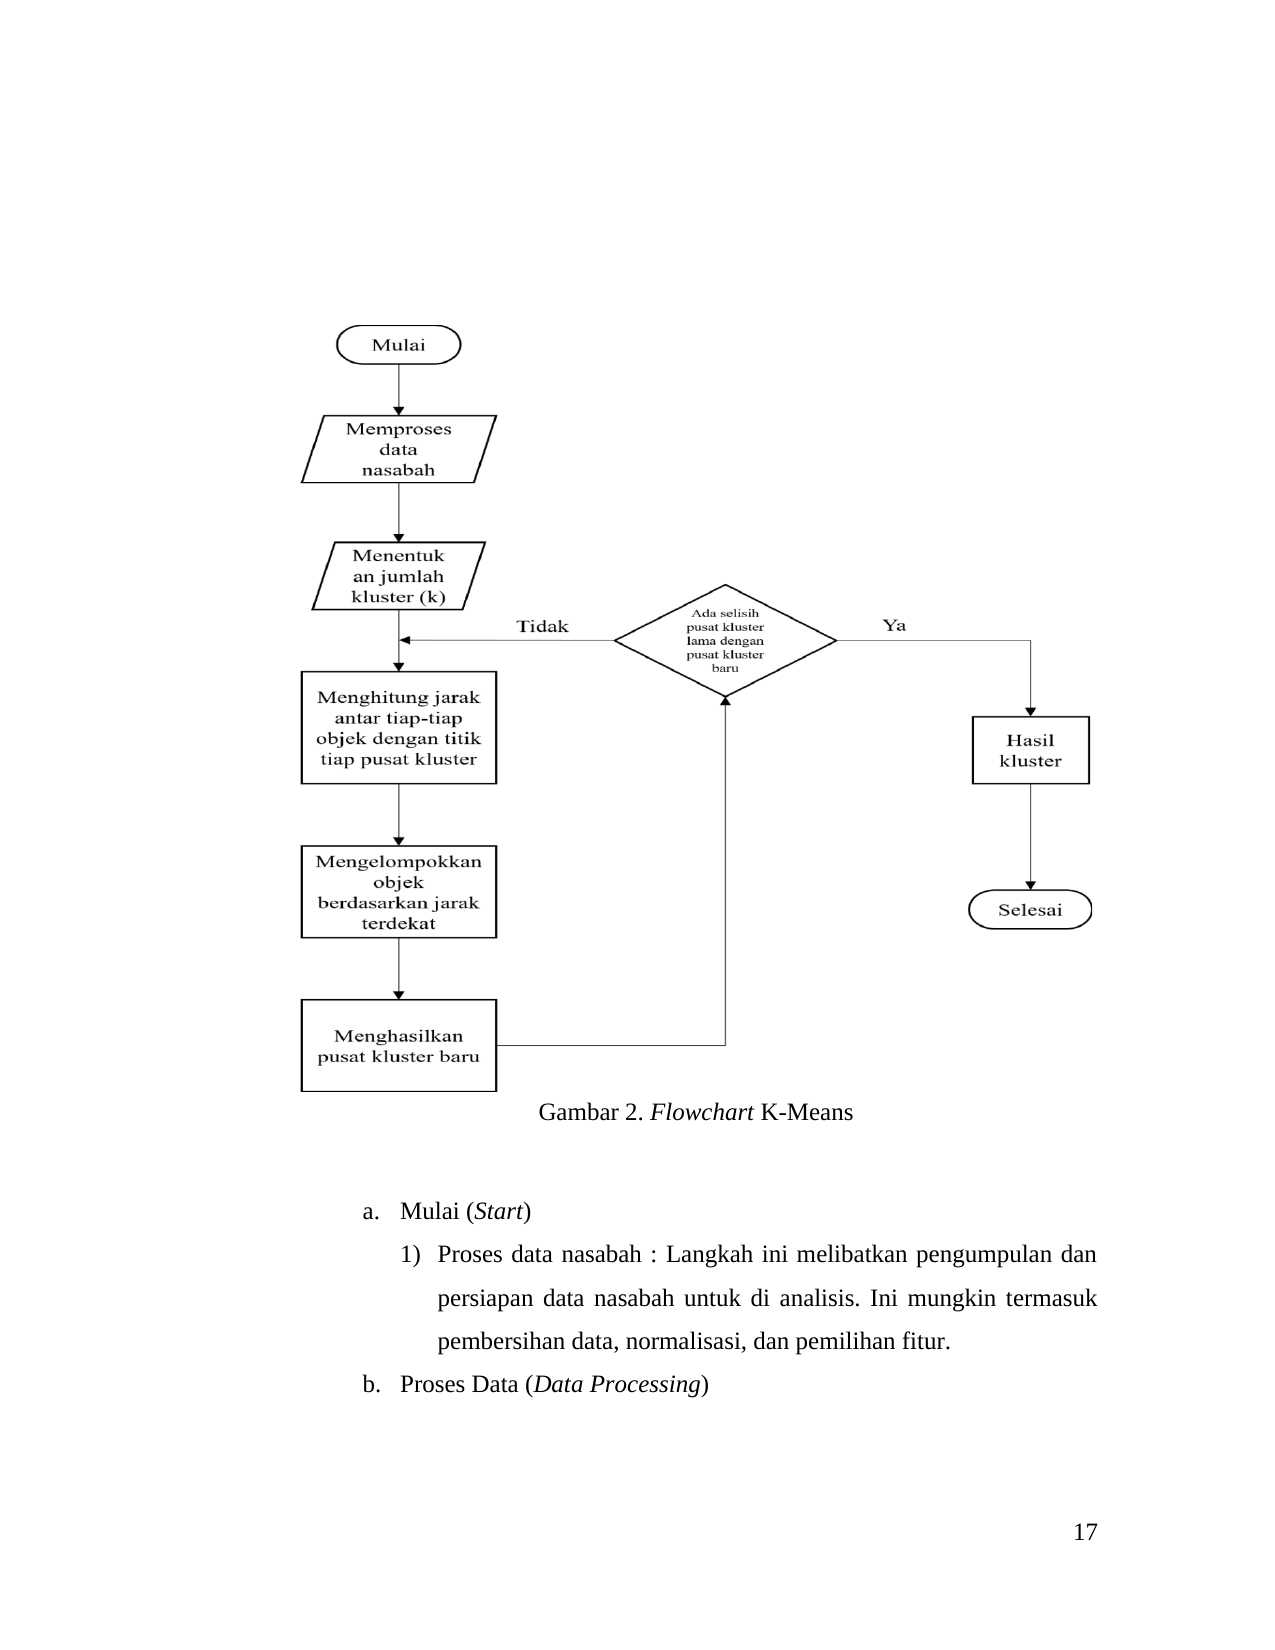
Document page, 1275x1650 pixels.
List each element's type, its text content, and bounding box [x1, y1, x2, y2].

list Mulai (Start) [362, 1196, 1098, 1225]
list Proses Data (Data Processing) [362, 1369, 1098, 1398]
list Proses data nasabah : Langkah ini melibatkan pengumpulan dan persiapan data nasabah untuk di analisis. Ini mungkin termasuk pembersihan data, normalisasi, dan pemilihan fitur. [400, 1239, 1098, 1354]
picture [300, 325, 1093, 1092]
